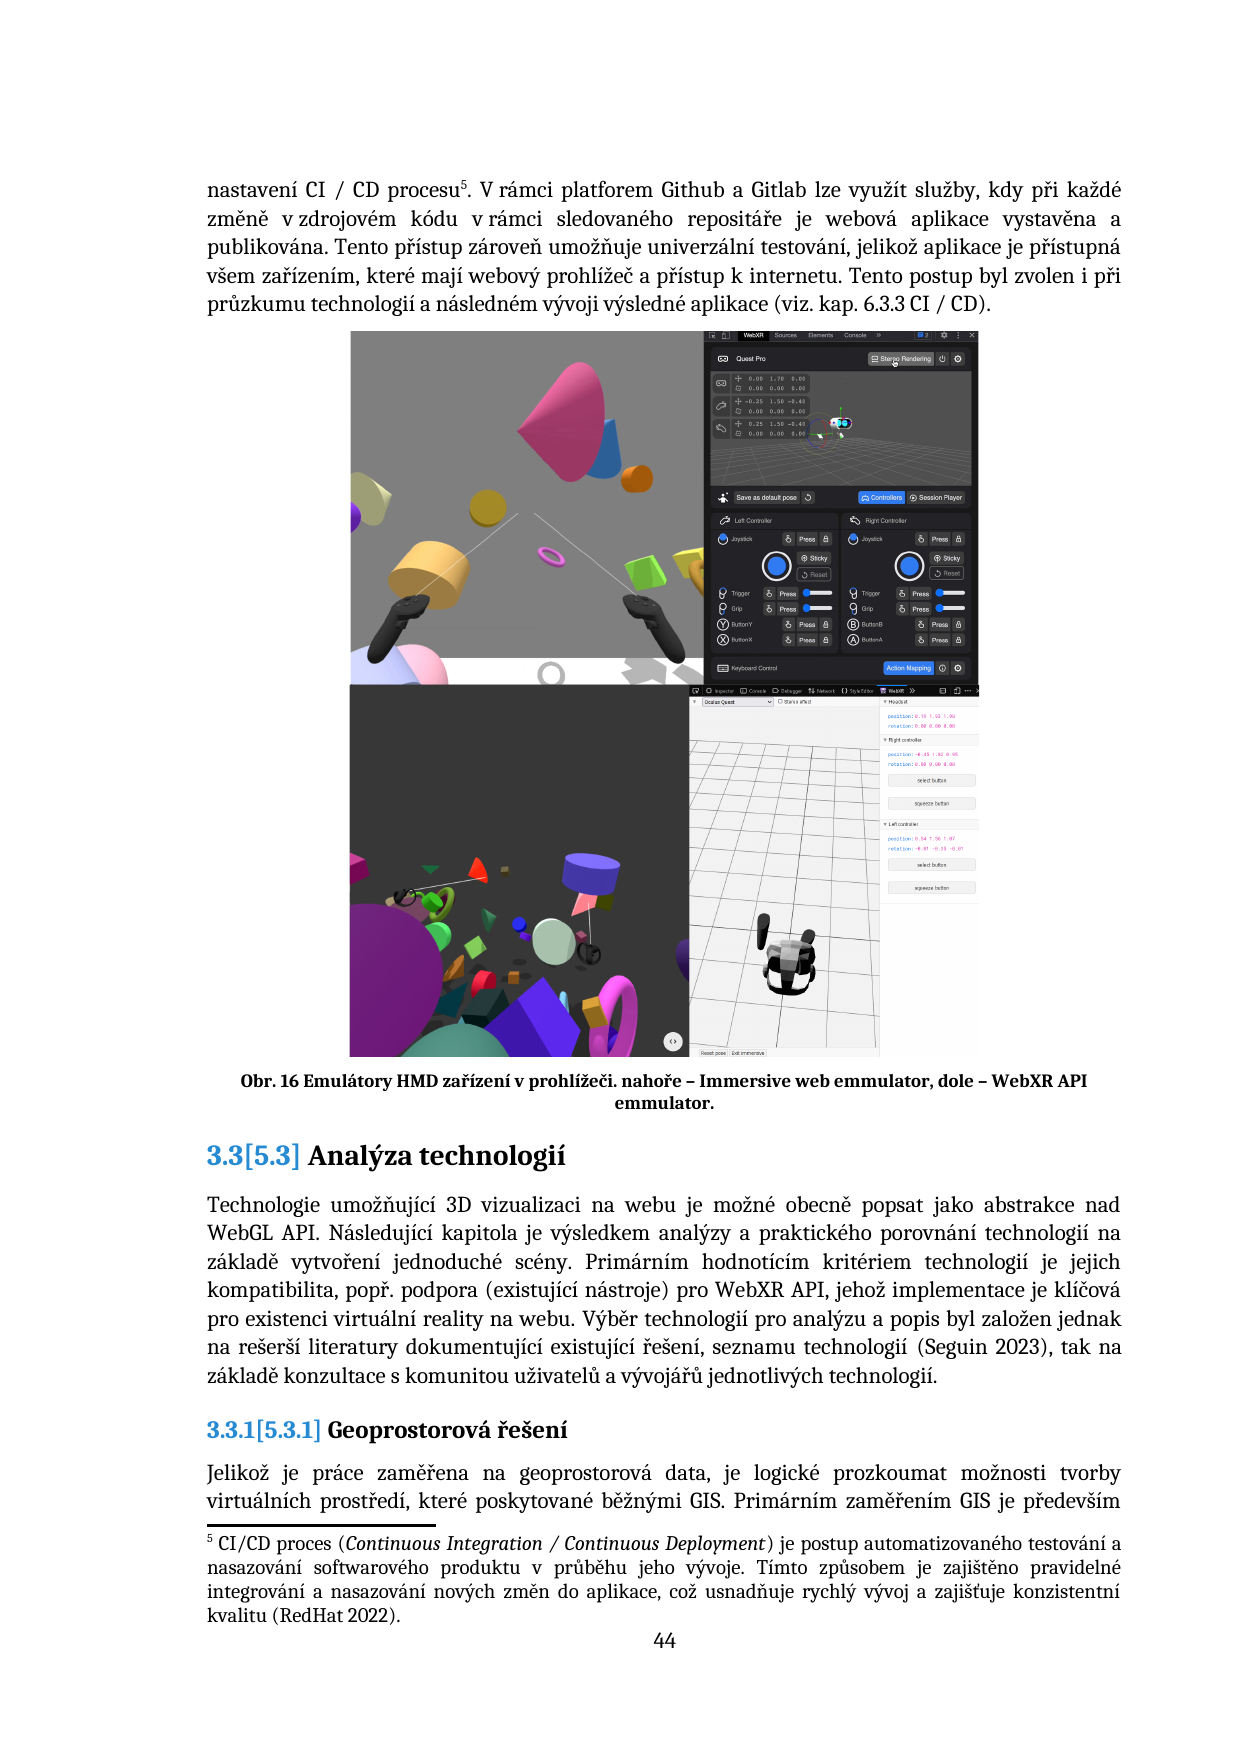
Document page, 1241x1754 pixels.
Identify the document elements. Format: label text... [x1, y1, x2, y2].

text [207, 1459, 1122, 1514]
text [207, 177, 1122, 317]
text Technologie umožňující 3D vizualizaci na webu je možné obecně popsat jako abstrakce nad WebGL API. Následující kapitola je výsledkem analýzy a praktického porovnání technologií na základě vytvoření jednoduché scény. Primárním hodnotícím kritériem technologií je jejich kompatibilita, popř. podpora (existující nástroje) pro WebXR API, jehož implementace je klíčová pro existenci virtuální reality na webu. Výběr technologií pro analýzu a popis byl založen jednak na rešerší literatury dokumentující existující řešení, seznamu technologií (Seguin 2023), tak na základě konzultace s komunitou uživatelů a vývojářů jednotlivých technologií. [207, 1192, 1122, 1389]
text Obr. 16 Emulátory HMD zařízení v prohlížeči. nahoře – Immersive web emmulator, dole – WebXR API emmulator. [207, 1071, 1122, 1114]
picture [349, 331, 980, 1057]
subtitle Geoprostorová řešení [207, 1416, 1122, 1444]
subtitle Analýza technologií [207, 1139, 1122, 1172]
